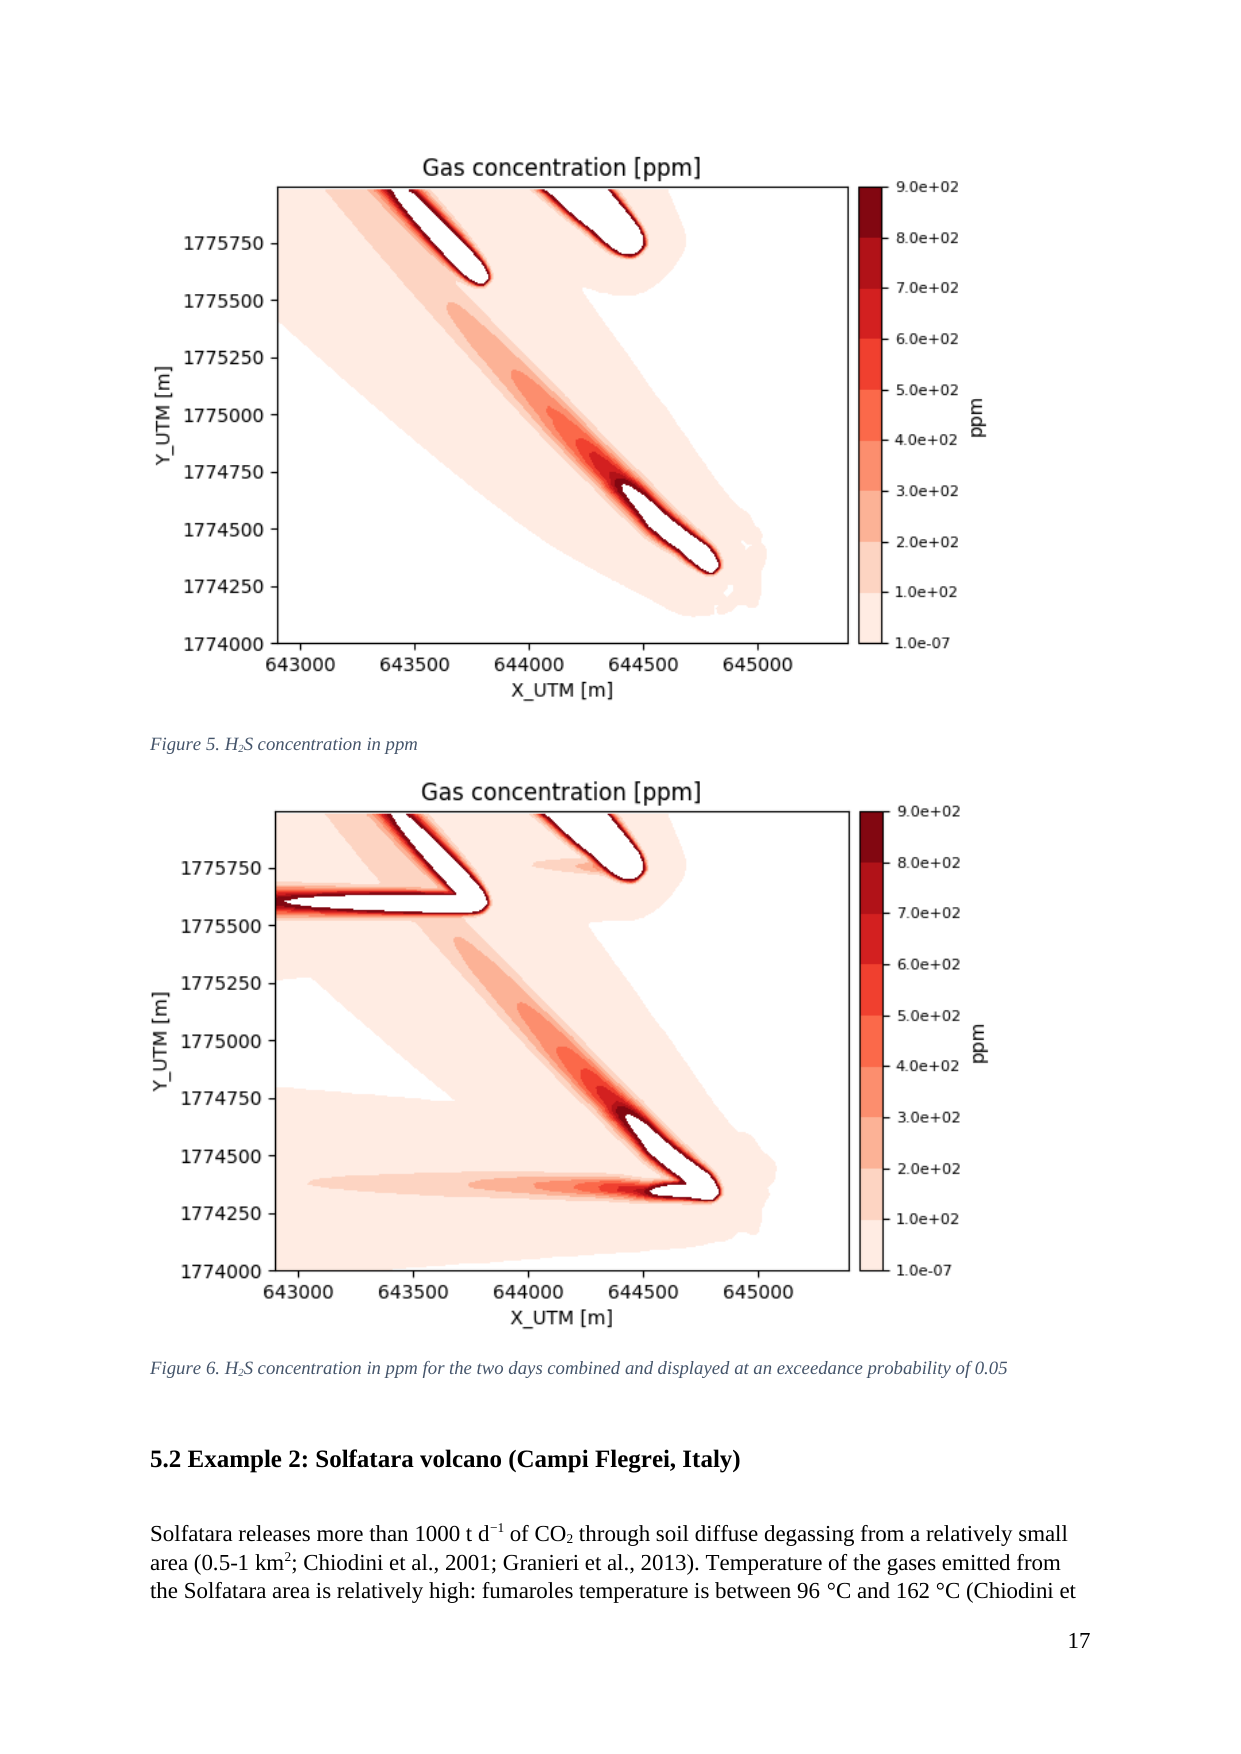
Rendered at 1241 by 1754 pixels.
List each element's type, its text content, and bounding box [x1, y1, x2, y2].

picture [150, 775, 992, 1338]
subtitle 5.2 Example 2: Solfatara volcano (Campi Flegrei, Italy) [150, 1444, 1090, 1473]
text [150, 1520, 1090, 1604]
picture [150, 150, 993, 715]
